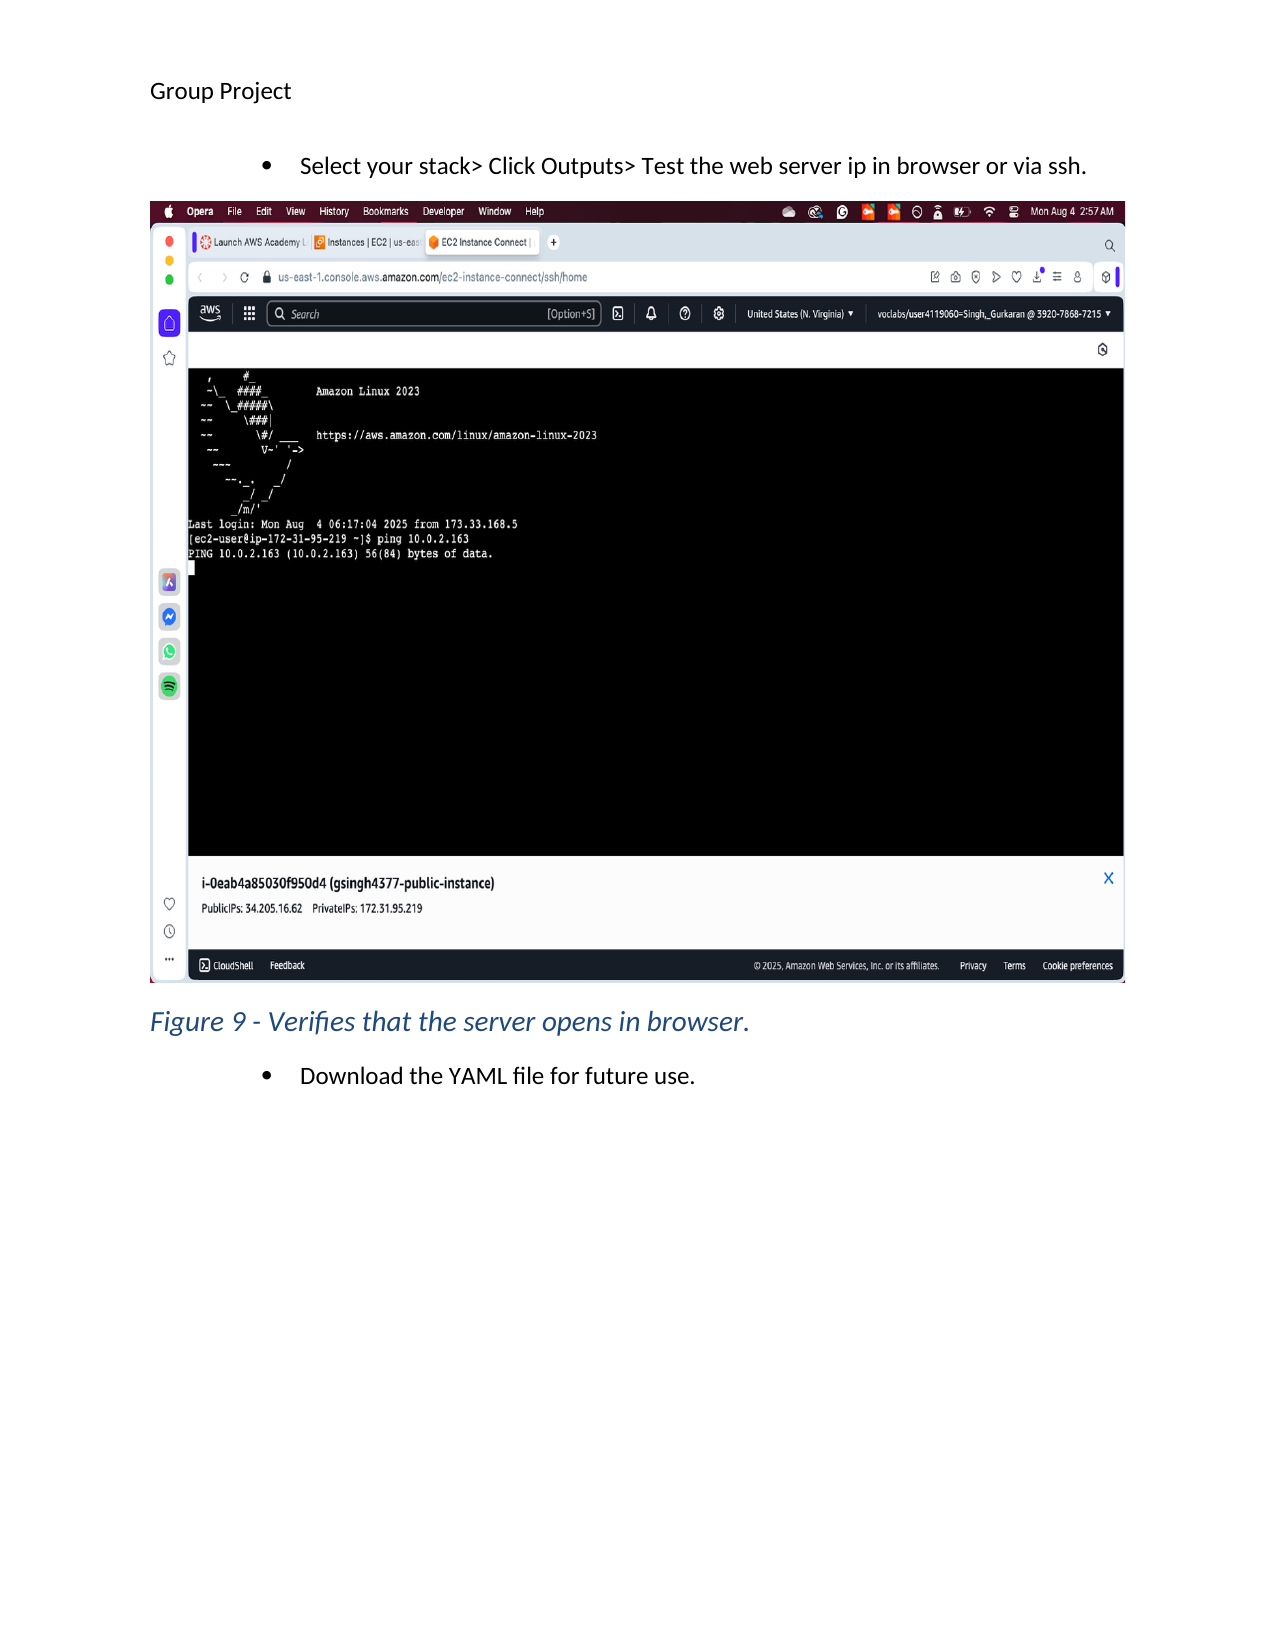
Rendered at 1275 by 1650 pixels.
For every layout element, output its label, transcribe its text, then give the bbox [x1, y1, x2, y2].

picture [150, 201, 1125, 983]
list Select your stack> Click Outputs> Test the web server ip in browser or via ssh. [262, 150, 1125, 181]
text Figure 9 - Verifies that the server opens in browser. [150, 1003, 1125, 1039]
list Download the YAML file for future use. [262, 1060, 1125, 1090]
